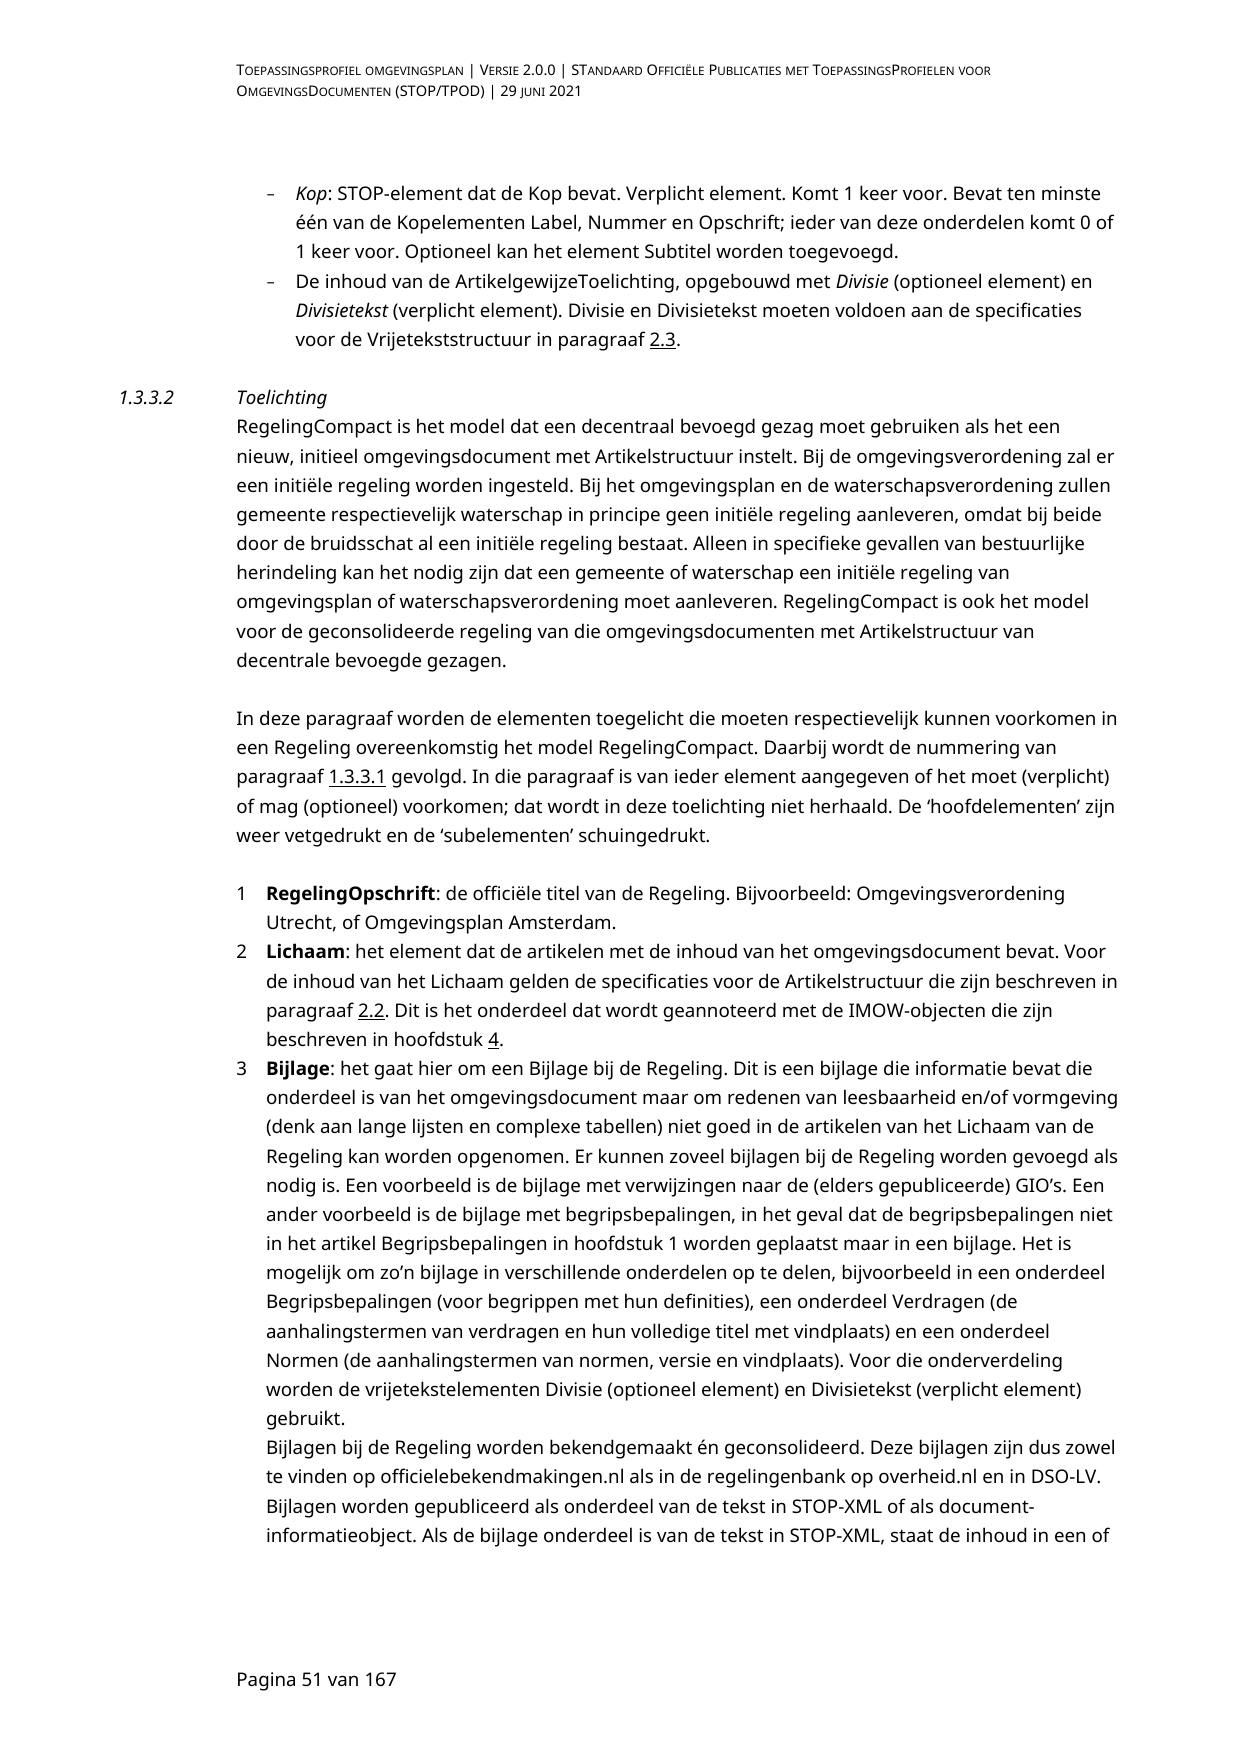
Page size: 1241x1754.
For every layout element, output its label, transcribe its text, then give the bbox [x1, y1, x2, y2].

text In deze paragraaf worden de elementen toegelicht die moeten respectievelijk kunnen voorkomen in een Regeling overeenkomstig het model RegelingCompact. Daarbij wordt de nummering van paragraaf 4.3.3.1 gevolgd. In die paragraaf is van ieder element aangegeven of het moet (verplicht) of mag (optioneel) voorkomen; dat wordt in deze toelichting niet herhaald. De ‘hoofdelementen’ zijn weer vetgedrukt en de ‘subelementen’ schuingedrukt. [236, 702, 1122, 848]
list RegelingOpschrift: de officiële titel van de Regeling. Bijvoorbeeld: Omgevingsverordening Utrecht, of Omgevingsplan Amsterdam. [236, 877, 1122, 936]
subtitle Toelichting [118, 381, 1122, 411]
text RegelingCompact is het model dat een decentraal bevoegd gezag moet gebruiken als het een nieuw, initieel omgevingsdocument met Artikelstructuur instelt. Bij de omgevingsverordening zal er een initiële regeling worden ingesteld. Bij het omgevingsplan en de waterschapsverordening zullen gemeente respectievelijk waterschap in principe geen initiële regeling aanleveren, omdat bij beide door de bruidsschat al een initiële regeling bestaat. Alleen in specifieke gevallen van bestuurlijke herindeling kan het nodig zijn dat een gemeente of waterschap een initiële regeling van omgevingsplan of waterschapsverordening moet aanleveren. RegelingCompact is ook het model voor de geconsolideerde regeling van die omgevingsdocumenten met Artikelstructuur van decentrale bevoegde gezagen. [236, 411, 1122, 673]
text Kop: STOP-element dat de Kop bevat. Verplicht element. Komt 1 keer voor. Bevat ten minste één van de Kopelementen Label, Nummer en Opschrift; ieder van deze onderdelen komt 0 of 1 keer voor. Optioneel kan het element Subtitel worden toegevoegd. [266, 177, 1122, 265]
text De inhoud van de ArtikelgewijzeToelichting, opgebouwd met Divisie (optioneel element) en Divisietekst (verplicht element). Divisie en Divisietekst moeten voldoen aan de specificaties voor de Vrijetekststructuur in paragraaf 5.3. [266, 265, 1122, 352]
text Lichaam: het element dat de artikelen met de inhoud van het omgevingsdocument bevat. Voor de inhoud van het Lichaam gelden de specificaties voor de Artikelstructuur die zijn beschreven in paragraaf 5.2. Dit is het onderdeel dat wordt geannoteerd met de IMOW-objecten die zijn beschreven in hoofdstuk 7. [236, 936, 1122, 1052]
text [236, 1052, 1122, 1548]
